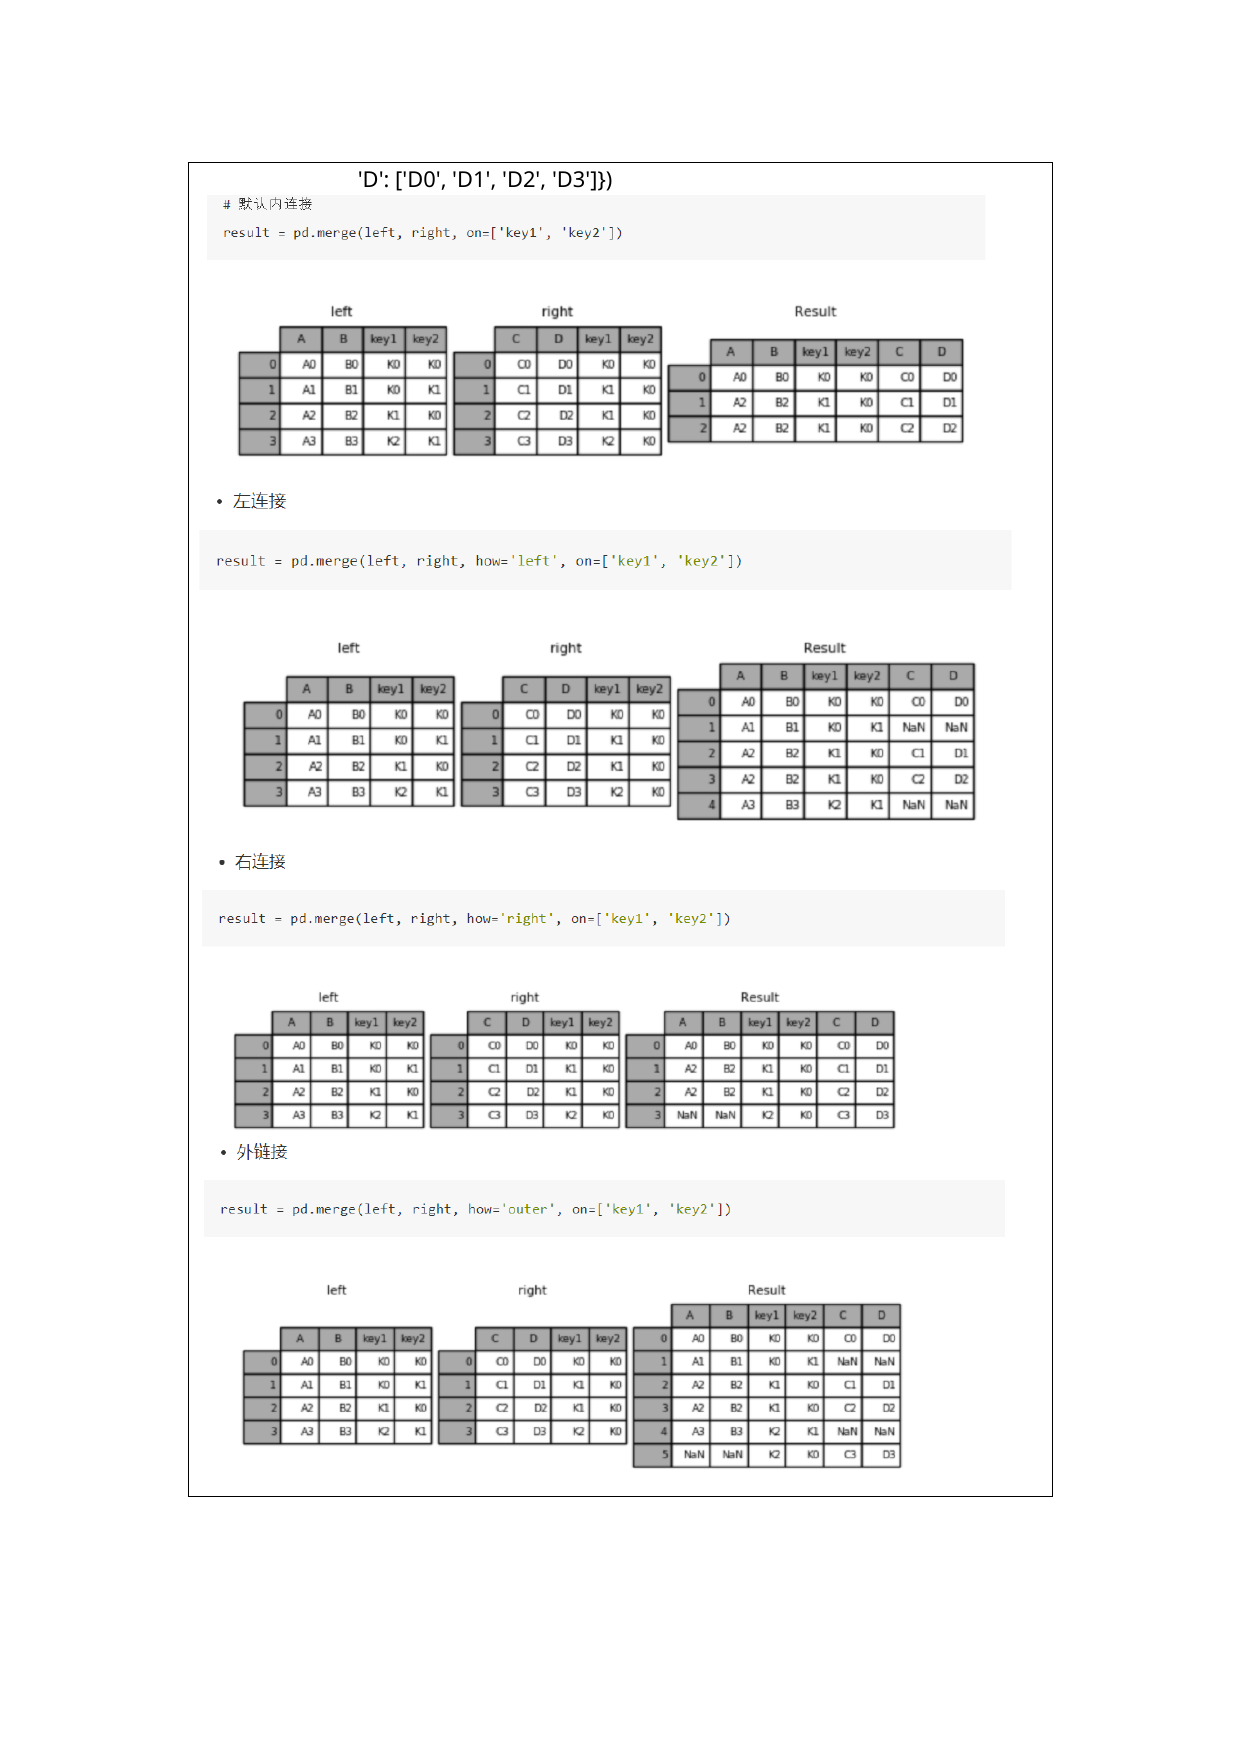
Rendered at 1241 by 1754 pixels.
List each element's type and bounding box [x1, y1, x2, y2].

picture [199, 195, 986, 482]
table_header [189, 163, 1052, 1496]
picture [199, 488, 1012, 828]
picture [199, 845, 1018, 1483]
